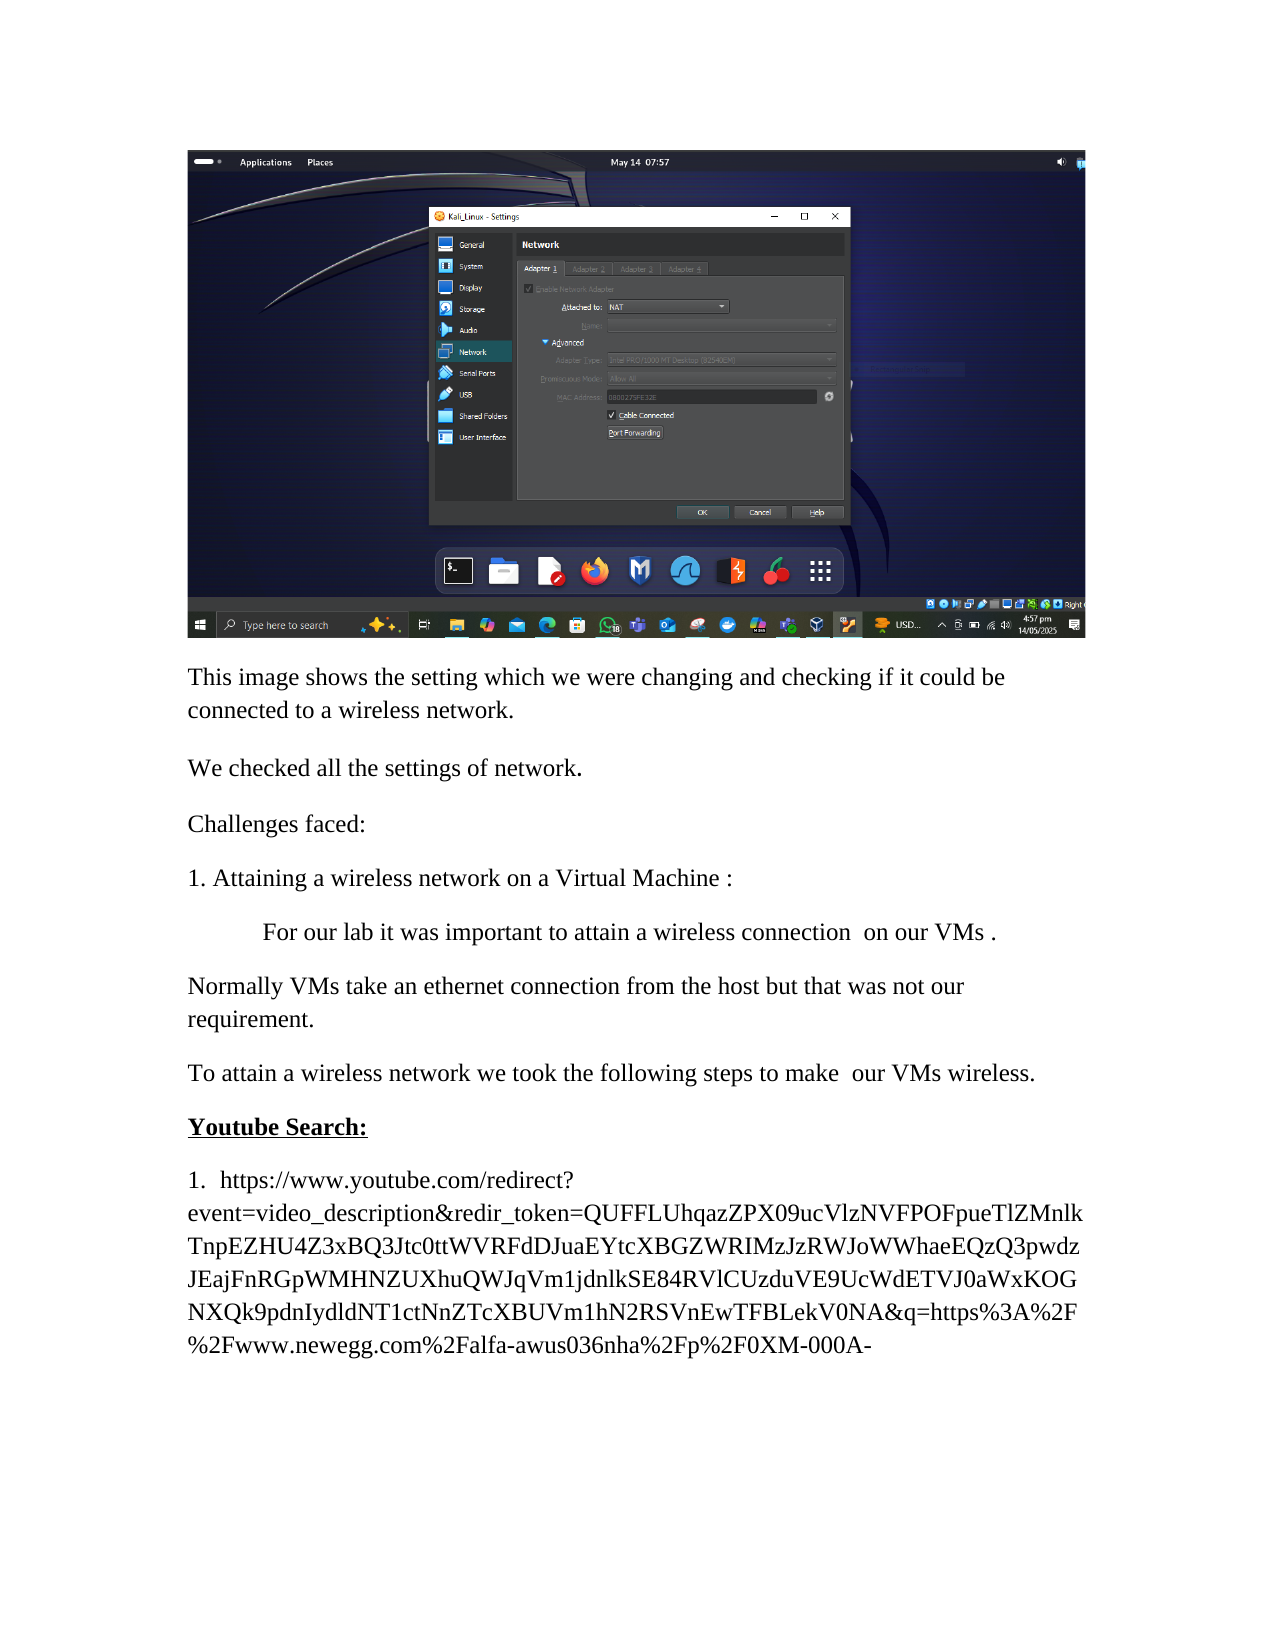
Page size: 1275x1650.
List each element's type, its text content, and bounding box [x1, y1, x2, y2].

list Attaining a wireless network on a Virtual Machine : [187, 863, 1087, 892]
text Normally VMs take an ethernet connection from the host but that was not our requirement. [187, 971, 1087, 1033]
text Youtube Search: [187, 1112, 1087, 1140]
text For our lab it was important to attain a wireless connection on our VMs . [187, 917, 1087, 946]
text To attain a wireless network we took the following steps to make our VMs wireless. [187, 1058, 1087, 1086]
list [187, 1165, 1087, 1359]
text Challenges faced: [187, 809, 1087, 838]
picture [187, 150, 1086, 638]
text We checked all the settings of network. [187, 749, 1087, 783]
text This image shows the setting which we were changing and checking if it could be connected to a wireless network. [187, 662, 1087, 724]
